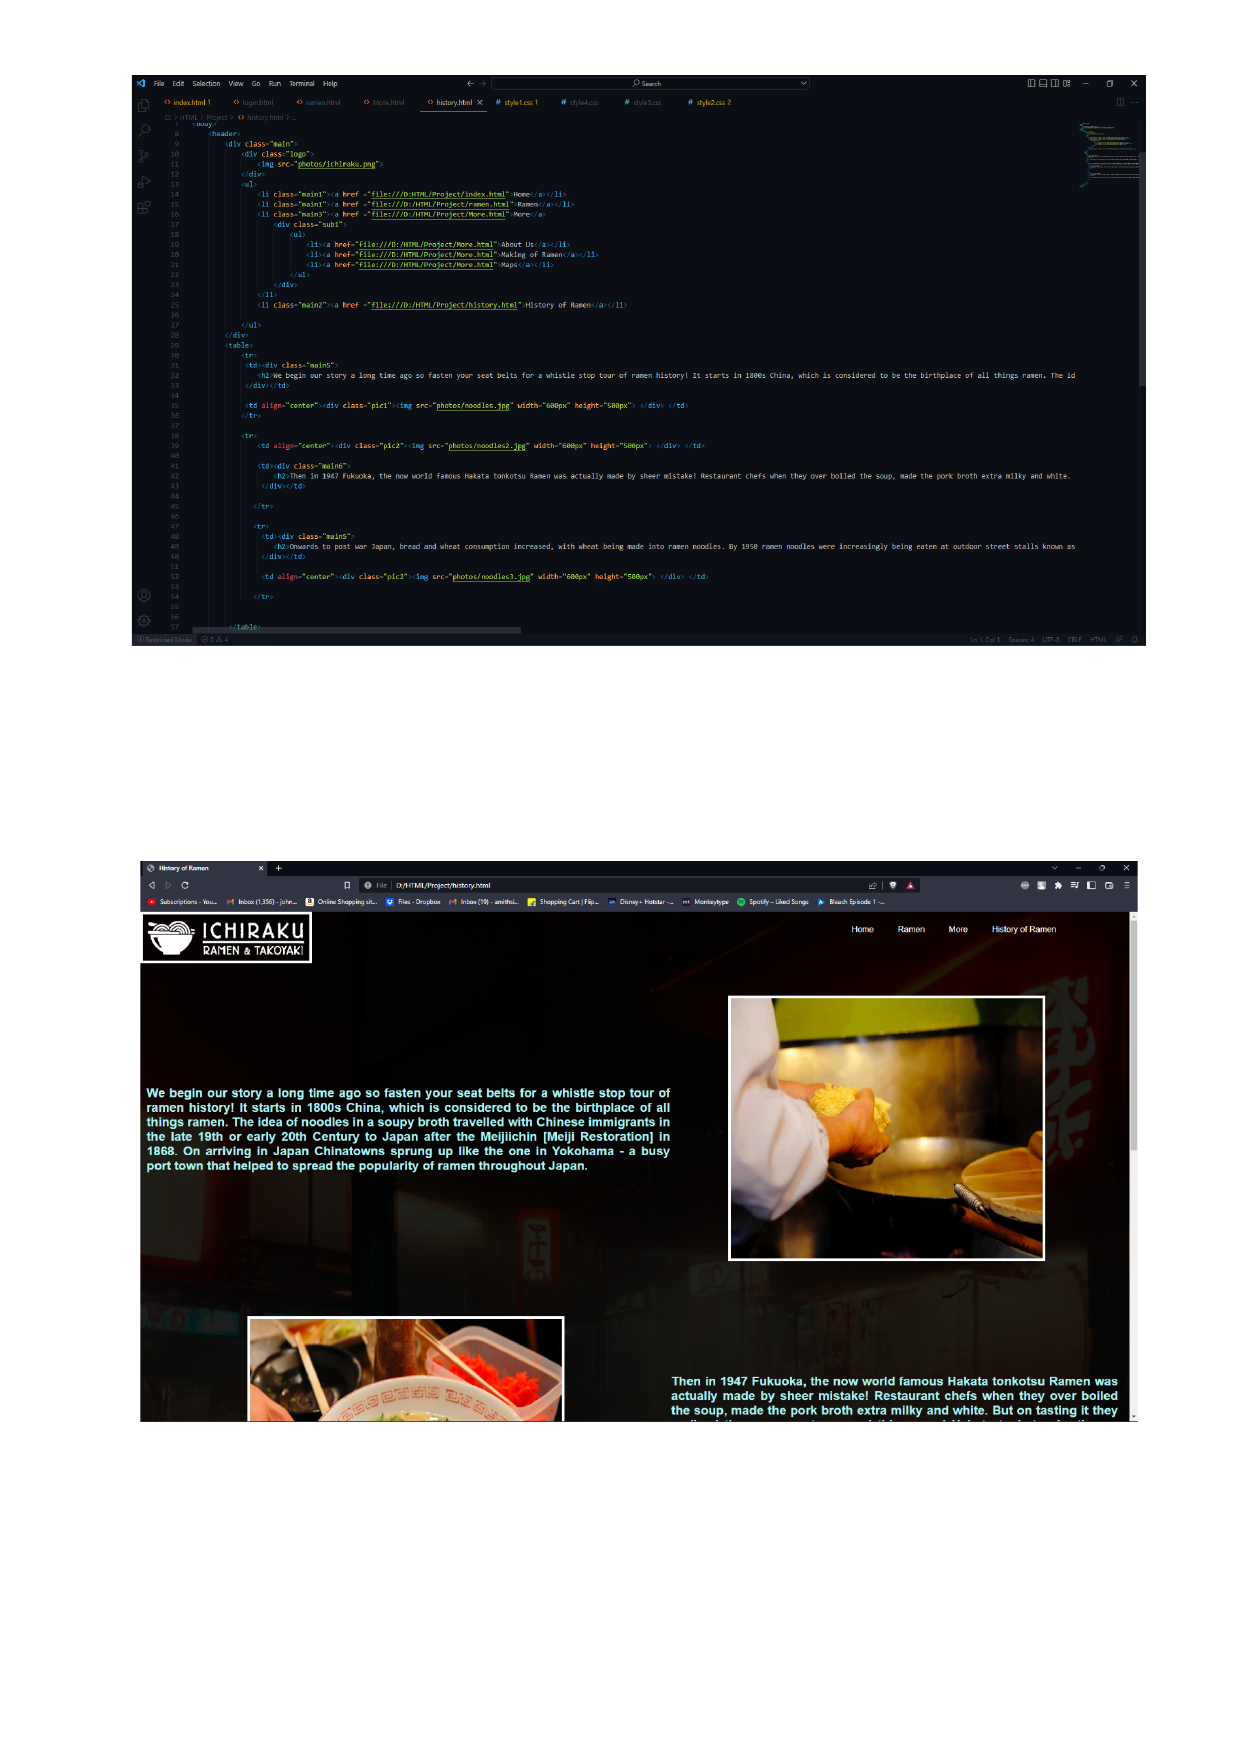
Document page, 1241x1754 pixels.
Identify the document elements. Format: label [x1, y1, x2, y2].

picture [131, 75, 1146, 646]
picture [140, 861, 1138, 1422]
